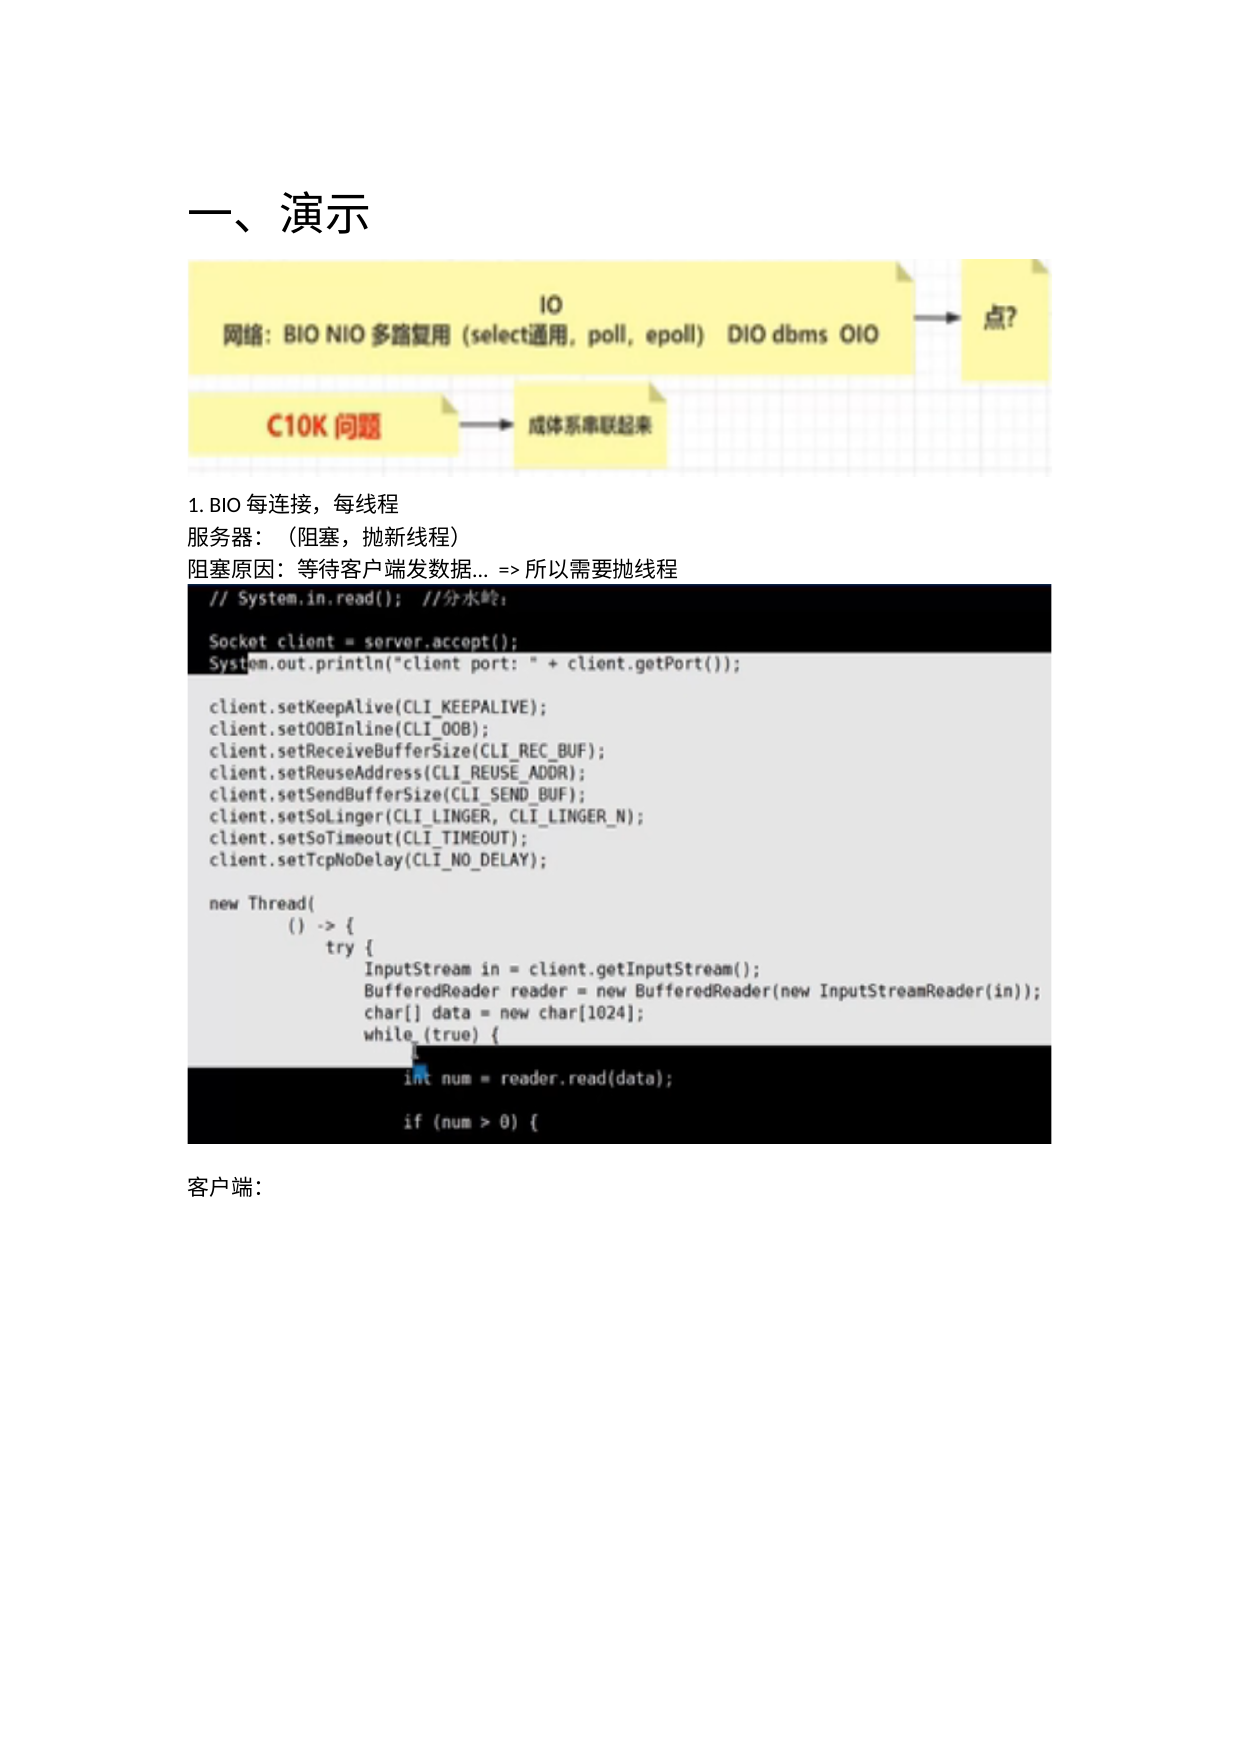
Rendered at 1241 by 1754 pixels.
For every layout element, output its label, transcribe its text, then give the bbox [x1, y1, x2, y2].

text 一、演示 [187, 162, 1053, 259]
picture [187, 584, 1052, 1144]
list 客户端： [187, 1169, 1053, 1202]
list 服务器：（阻塞，抛新线程） [187, 519, 1053, 552]
list 阻塞原因：等待客户端发数据... => 所以需要抛线程 [187, 552, 1053, 584]
picture [187, 259, 1053, 477]
list BIO 每连接，每线程 [187, 487, 1053, 519]
